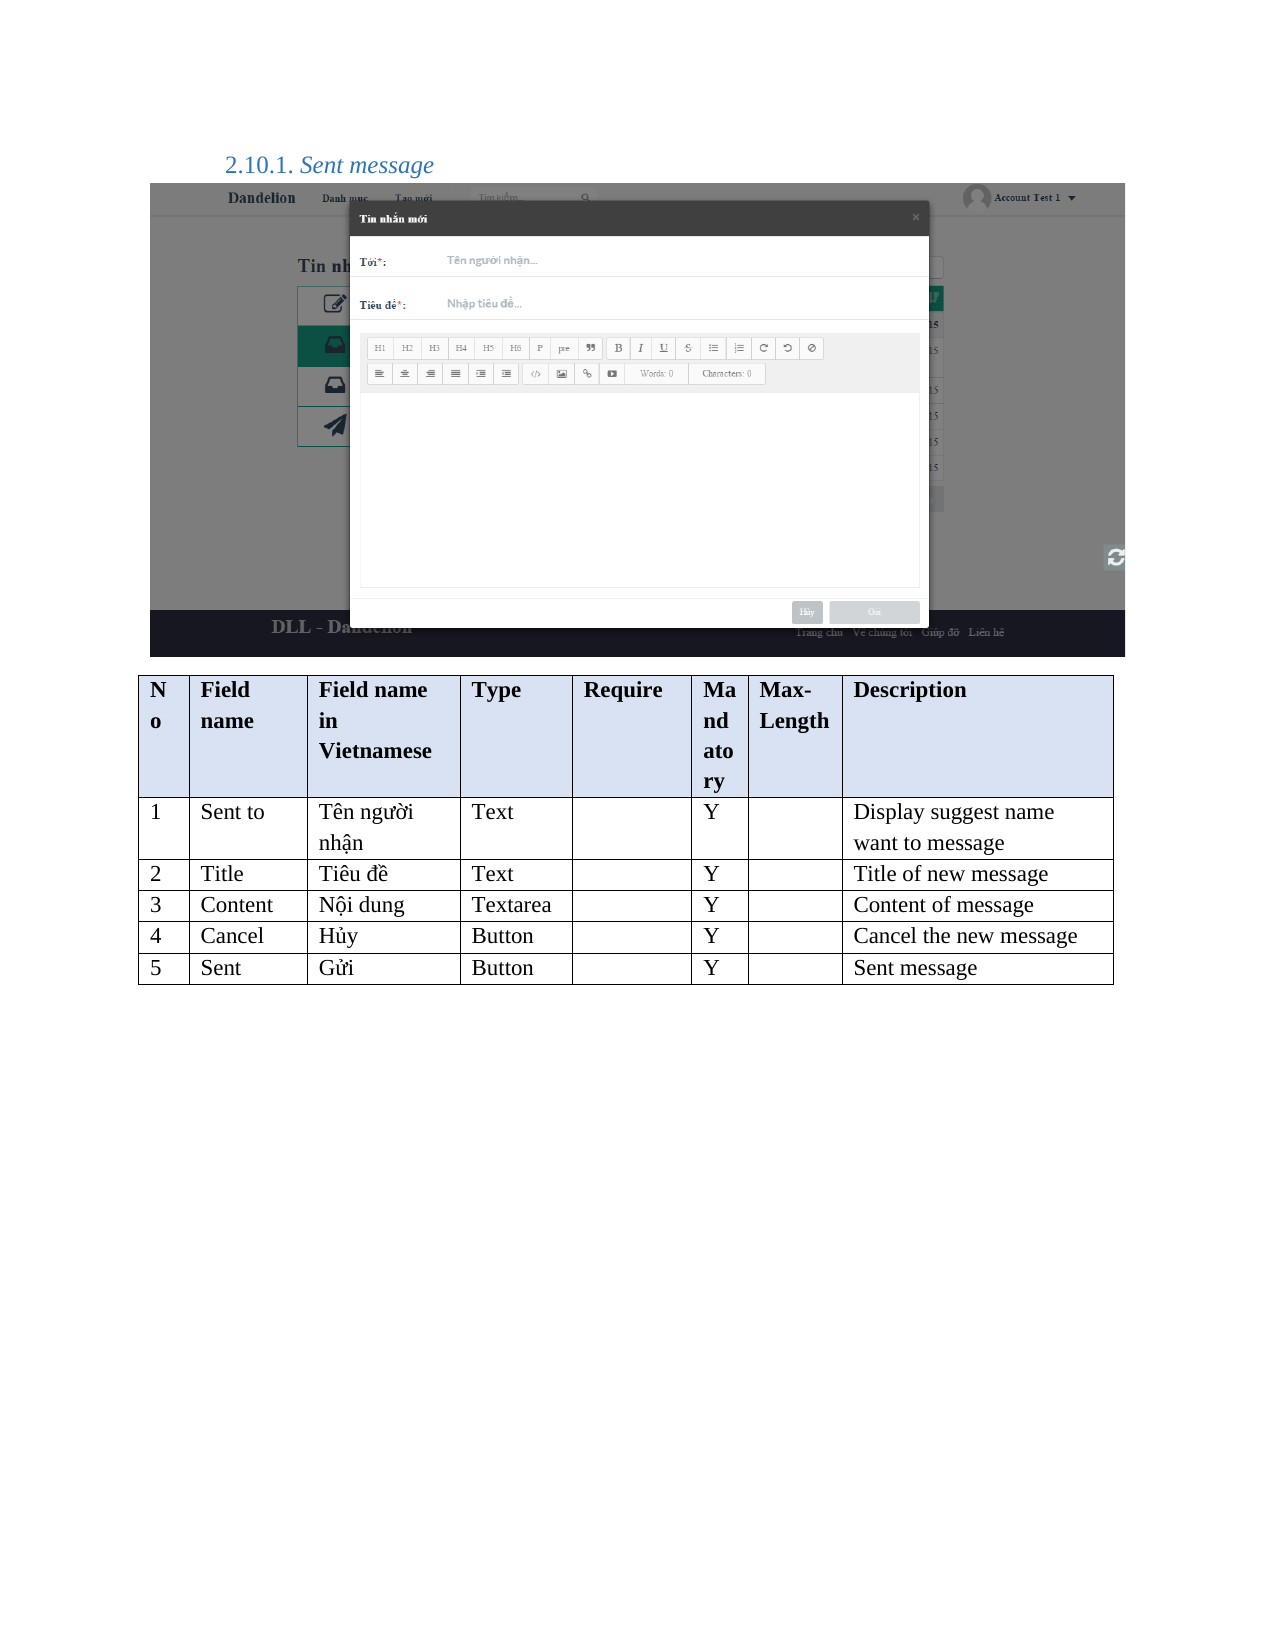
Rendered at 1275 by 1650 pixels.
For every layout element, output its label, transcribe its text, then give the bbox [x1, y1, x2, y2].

table_cell Sent [190, 954, 307, 984]
table_cell [749, 954, 842, 984]
table_cell Text [461, 860, 572, 890]
table_cell [573, 954, 691, 984]
table_header Require [573, 676, 691, 797]
table_cell [749, 922, 842, 952]
table_cell 2 [139, 860, 189, 890]
table_header Type [461, 676, 572, 797]
table_cell Tiêu đề [308, 860, 460, 890]
table_cell [749, 891, 842, 921]
table_cell Textarea [461, 891, 572, 921]
table_cell Text [461, 798, 572, 859]
table_cell [573, 798, 691, 859]
table_header Max-Length [749, 676, 842, 797]
table_cell [749, 798, 842, 859]
table_cell Cancel the new message [843, 922, 1113, 952]
picture [150, 183, 1125, 657]
table_header Field name [190, 676, 307, 797]
table_header Mandatory [692, 676, 748, 797]
table_header Field name in Vietnamese [308, 676, 460, 797]
table_cell Gửi [308, 954, 460, 984]
table_header Description [843, 676, 1113, 797]
table_cell Title [190, 860, 307, 890]
table_cell [573, 891, 691, 921]
table_cell Sent message [843, 954, 1113, 984]
table_cell Hủy [308, 922, 460, 952]
table_cell Y [692, 922, 748, 952]
table_cell Content [190, 891, 307, 921]
table_cell [573, 860, 691, 890]
table_cell Display suggest name want to message [843, 798, 1113, 859]
table_cell Button [461, 954, 572, 984]
table_cell 1 [139, 798, 189, 859]
table_cell Y [692, 954, 748, 984]
table_header No [139, 676, 189, 797]
table_cell Y [692, 891, 748, 921]
table_cell Sent to [190, 798, 307, 859]
table_cell Y [692, 860, 748, 890]
table_cell Y [692, 798, 748, 859]
table_cell Button [461, 922, 572, 952]
table_cell Title of new message [843, 860, 1113, 890]
table_cell Nội dung [308, 891, 460, 921]
table_cell Tên người nhận [308, 798, 460, 859]
table_cell 3 [139, 891, 189, 921]
table_cell [749, 860, 842, 890]
subtitle Sent message [225, 150, 1125, 179]
table_cell 4 [139, 922, 189, 952]
table_cell [573, 922, 691, 952]
table_cell Content of message [843, 891, 1113, 921]
table_cell 5 [139, 954, 189, 984]
table_cell Cancel [190, 922, 307, 952]
